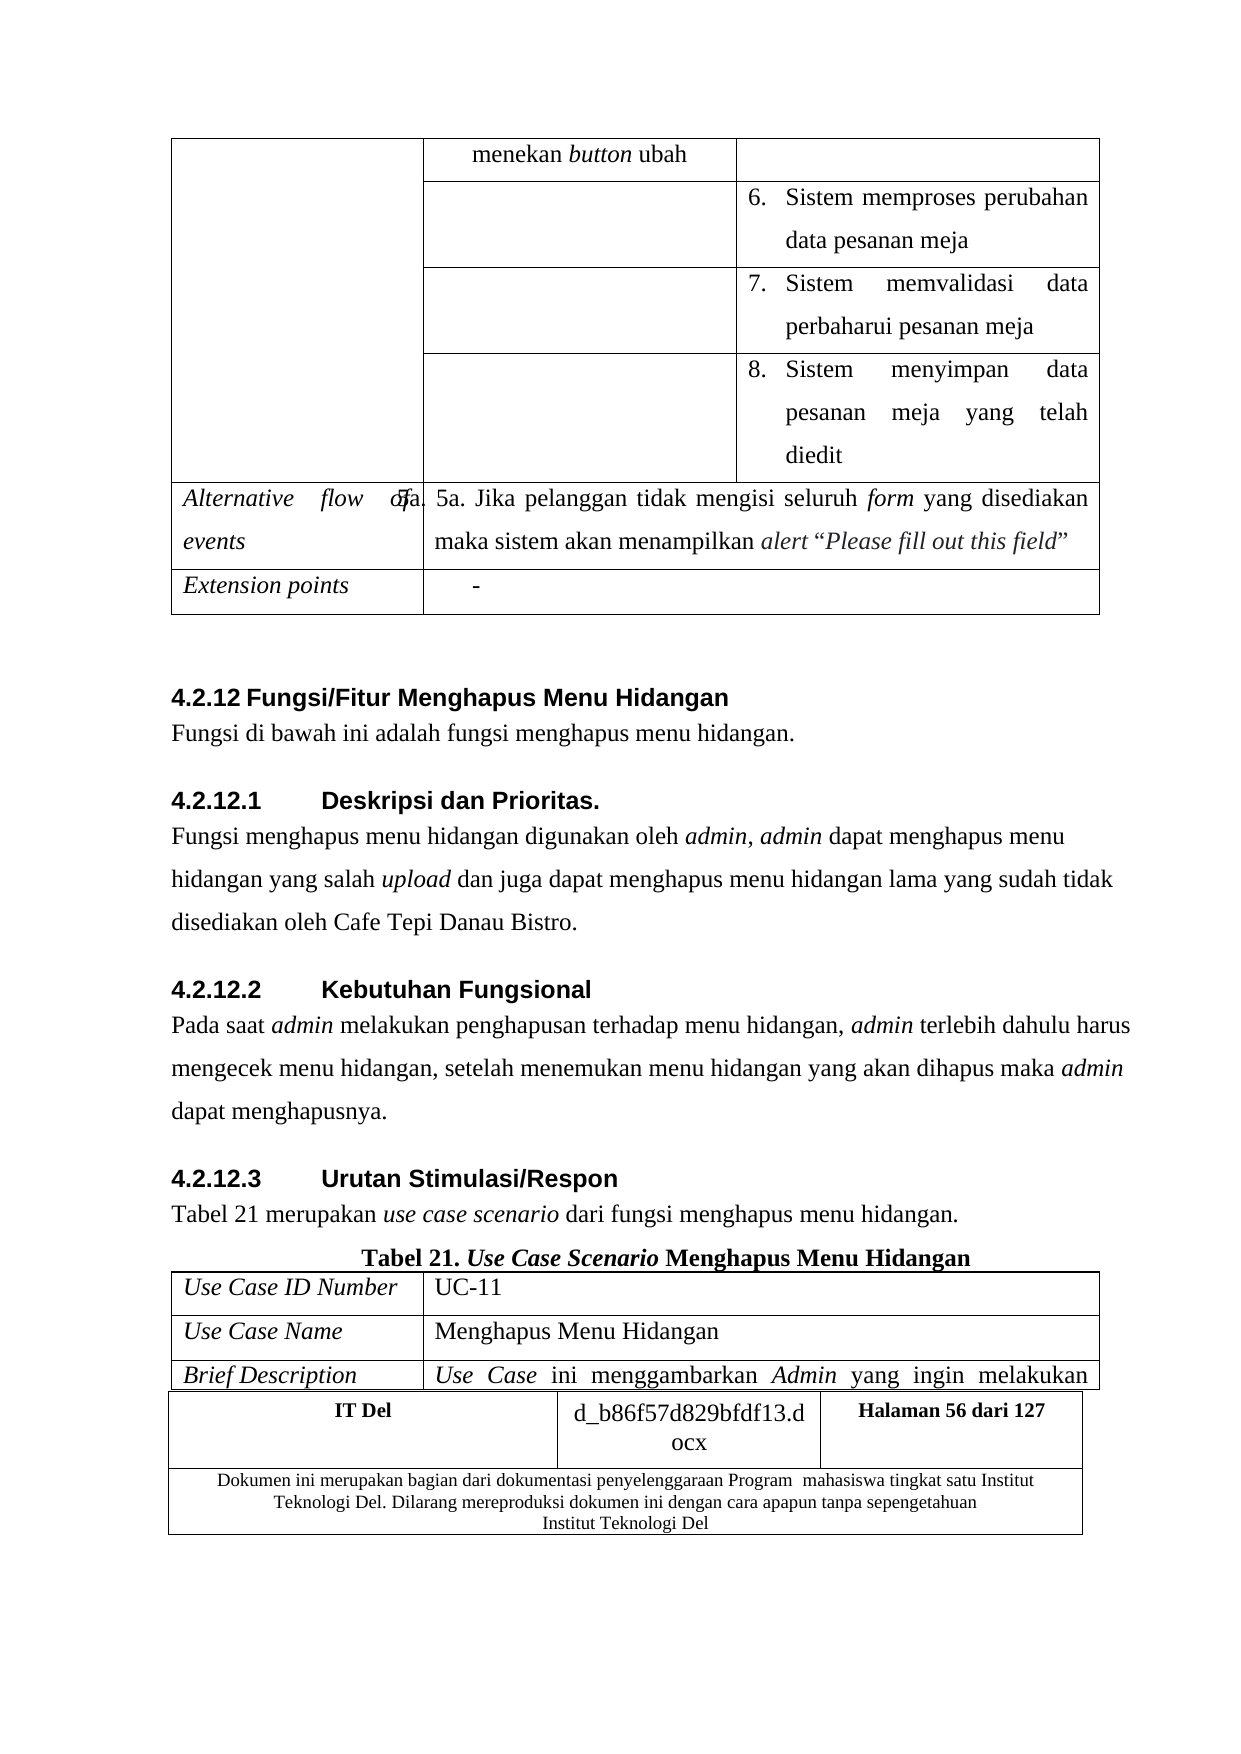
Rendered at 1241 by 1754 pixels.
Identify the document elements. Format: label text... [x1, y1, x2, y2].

table_cell Extension points [172, 570, 423, 613]
subtitle Deskripsi dan Prioritas. [171, 786, 1161, 814]
table_cell Sistem memvalidasi data perbaharui pesanan meja [737, 268, 1099, 353]
table_header UC-11 [424, 1273, 1099, 1315]
table_cell [424, 182, 736, 267]
text Pada saat admin melakukan penghapusan terhadap menu hidangan, admin terlebih dahulu harus mengecek menu hidangan, setelah menemukan menu hidangan yang akan dihapus maka admin dapat menghapusnya. [171, 1010, 1161, 1125]
text Tabel 21. Use Case Scenario Menghapus Menu Hidangan [171, 1243, 1161, 1271]
table_cell 5a. 5a. Jika pelanggan tidak mengisi seluruh form yang disediakan maka sistem akan menampilkan alert “Please fill out this field” [424, 483, 1099, 569]
table_cell Use Case Name [172, 1316, 423, 1359]
table_cell [424, 570, 1099, 613]
table_cell [424, 268, 736, 353]
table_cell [424, 1361, 1099, 1389]
text Fungsi menghapus menu hidangan digunakan oleh admin, admin dapat menghapus menu hidangan yang salah upload dan juga dapat menghapus menu hidangan lama yang sudah tidak disediakan oleh Cafe Tepi Danau Bistro. [171, 821, 1161, 936]
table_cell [424, 139, 736, 181]
subtitle Kebutuhan Fungsional [171, 975, 1161, 1004]
table_cell Menghapus Menu Hidangan [424, 1316, 1099, 1359]
text Tabel 21 merupakan use case scenario dari fungsi menghapus menu hidangan. [171, 1199, 1161, 1228]
table_header Use Case ID Number [172, 1273, 423, 1315]
subtitle Fungsi/Fitur Menghapus Menu Hidangan [171, 683, 1161, 711]
table_cell Sistem menyimpan data pesanan meja yang telah diedit [737, 354, 1099, 482]
table_cell [424, 354, 736, 482]
subtitle Urutan Stimulasi/Respon [171, 1164, 1161, 1193]
table_cell [737, 139, 1099, 181]
table_cell Alternative flow of events [172, 483, 423, 569]
text Fungsi di bawah ini adalah fungsi menghapus menu hidangan. [171, 718, 1161, 746]
table_cell Sistem memproses perubahan data pesanan meja [737, 182, 1099, 267]
table_cell Brief Description [172, 1361, 423, 1389]
